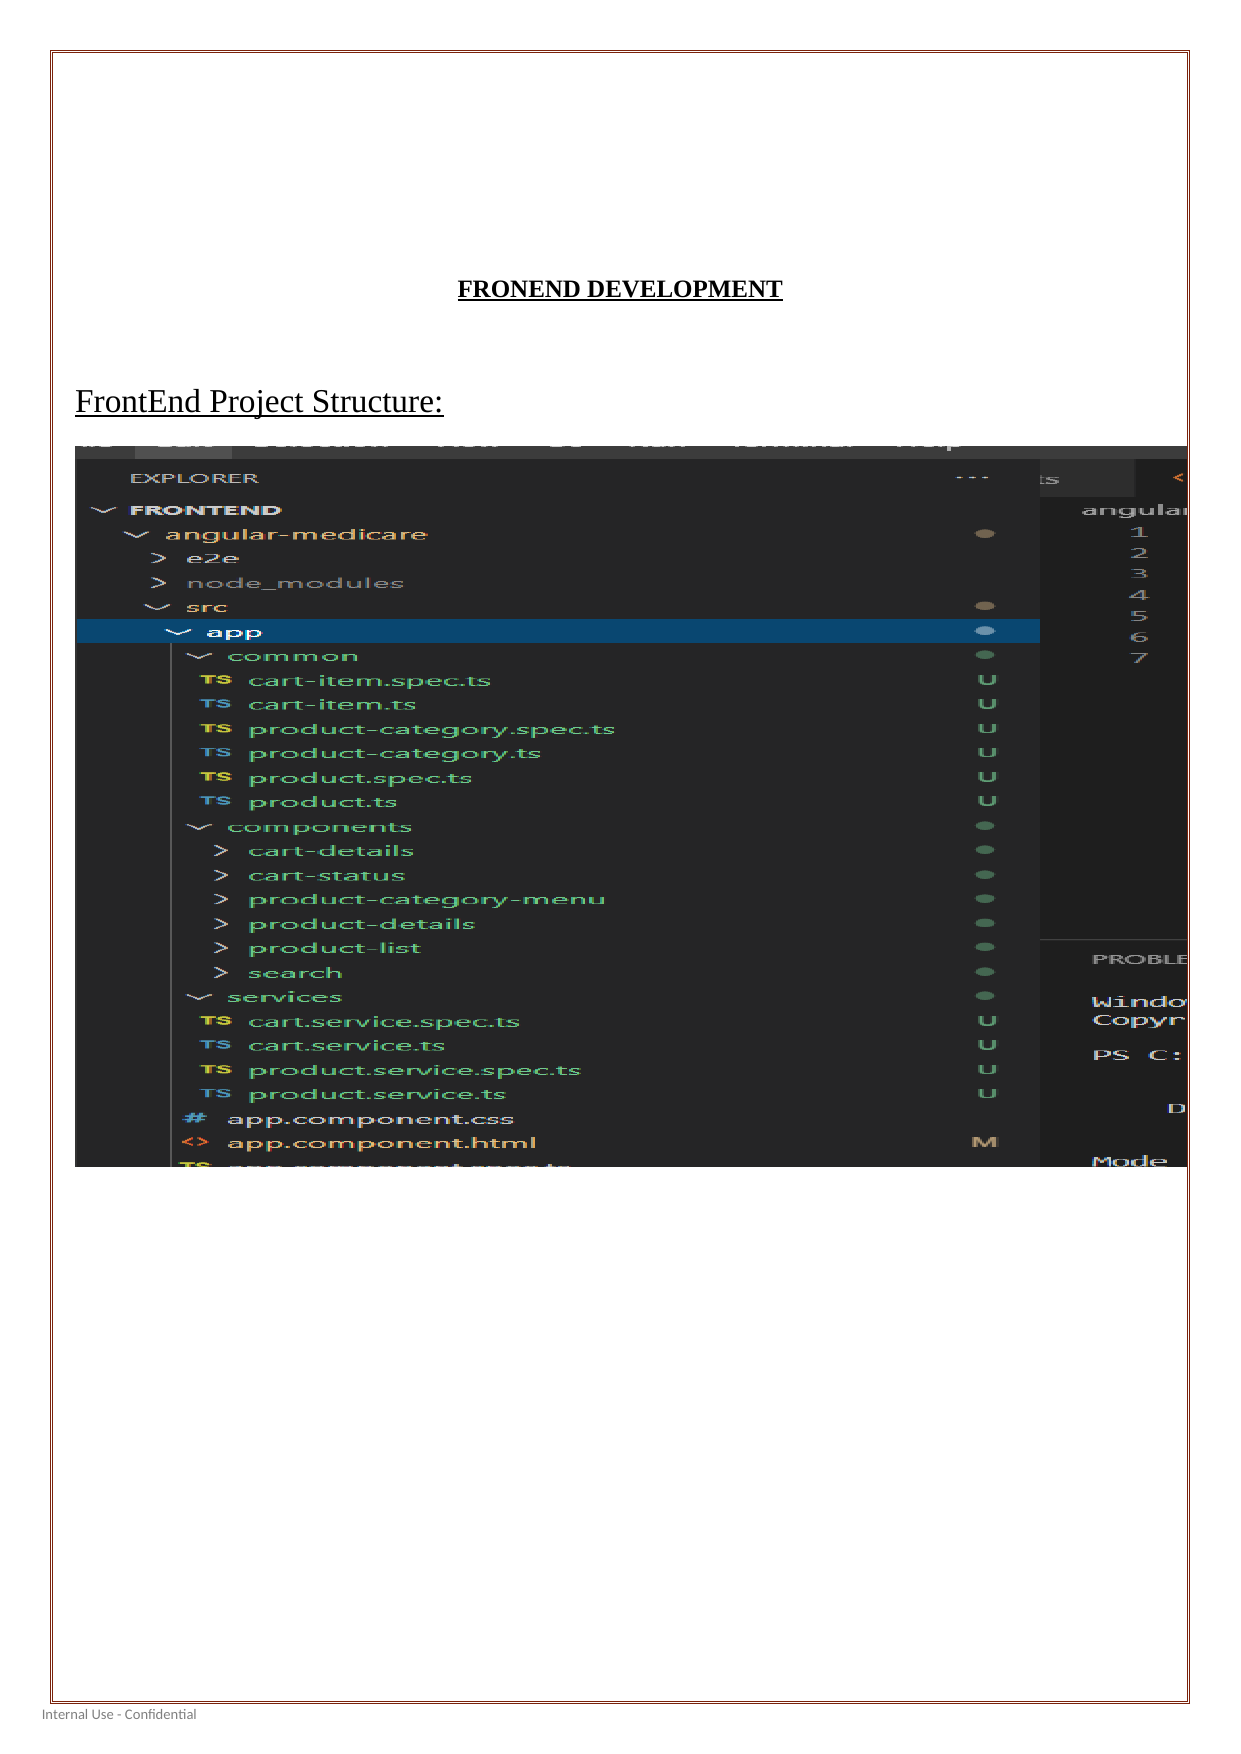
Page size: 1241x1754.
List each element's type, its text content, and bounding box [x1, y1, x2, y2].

text FrontEnd Project Structure: [75, 381, 1165, 420]
picture [75, 446, 1187, 1167]
text FRONEND DEVELOPMENT [75, 274, 1165, 303]
